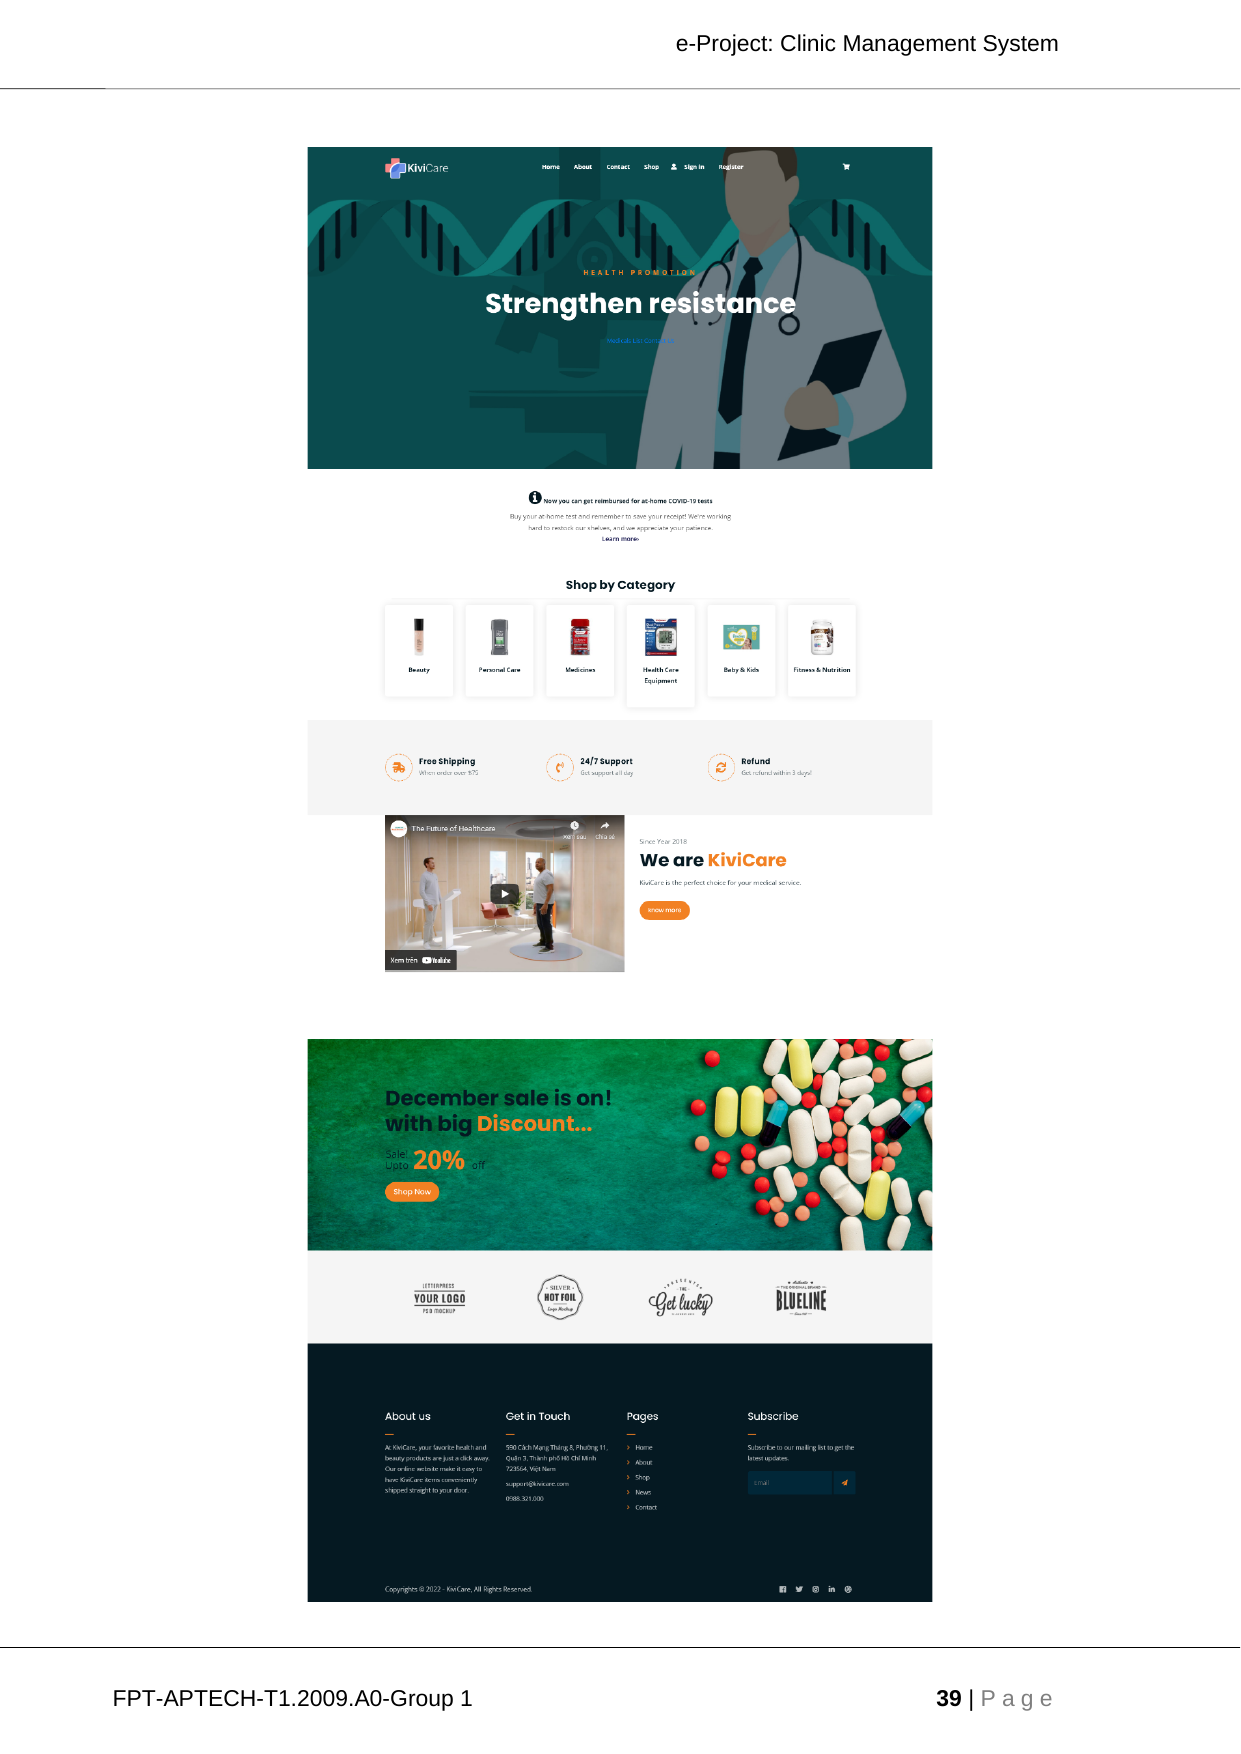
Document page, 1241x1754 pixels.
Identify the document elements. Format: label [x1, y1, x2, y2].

picture [307, 147, 933, 1602]
